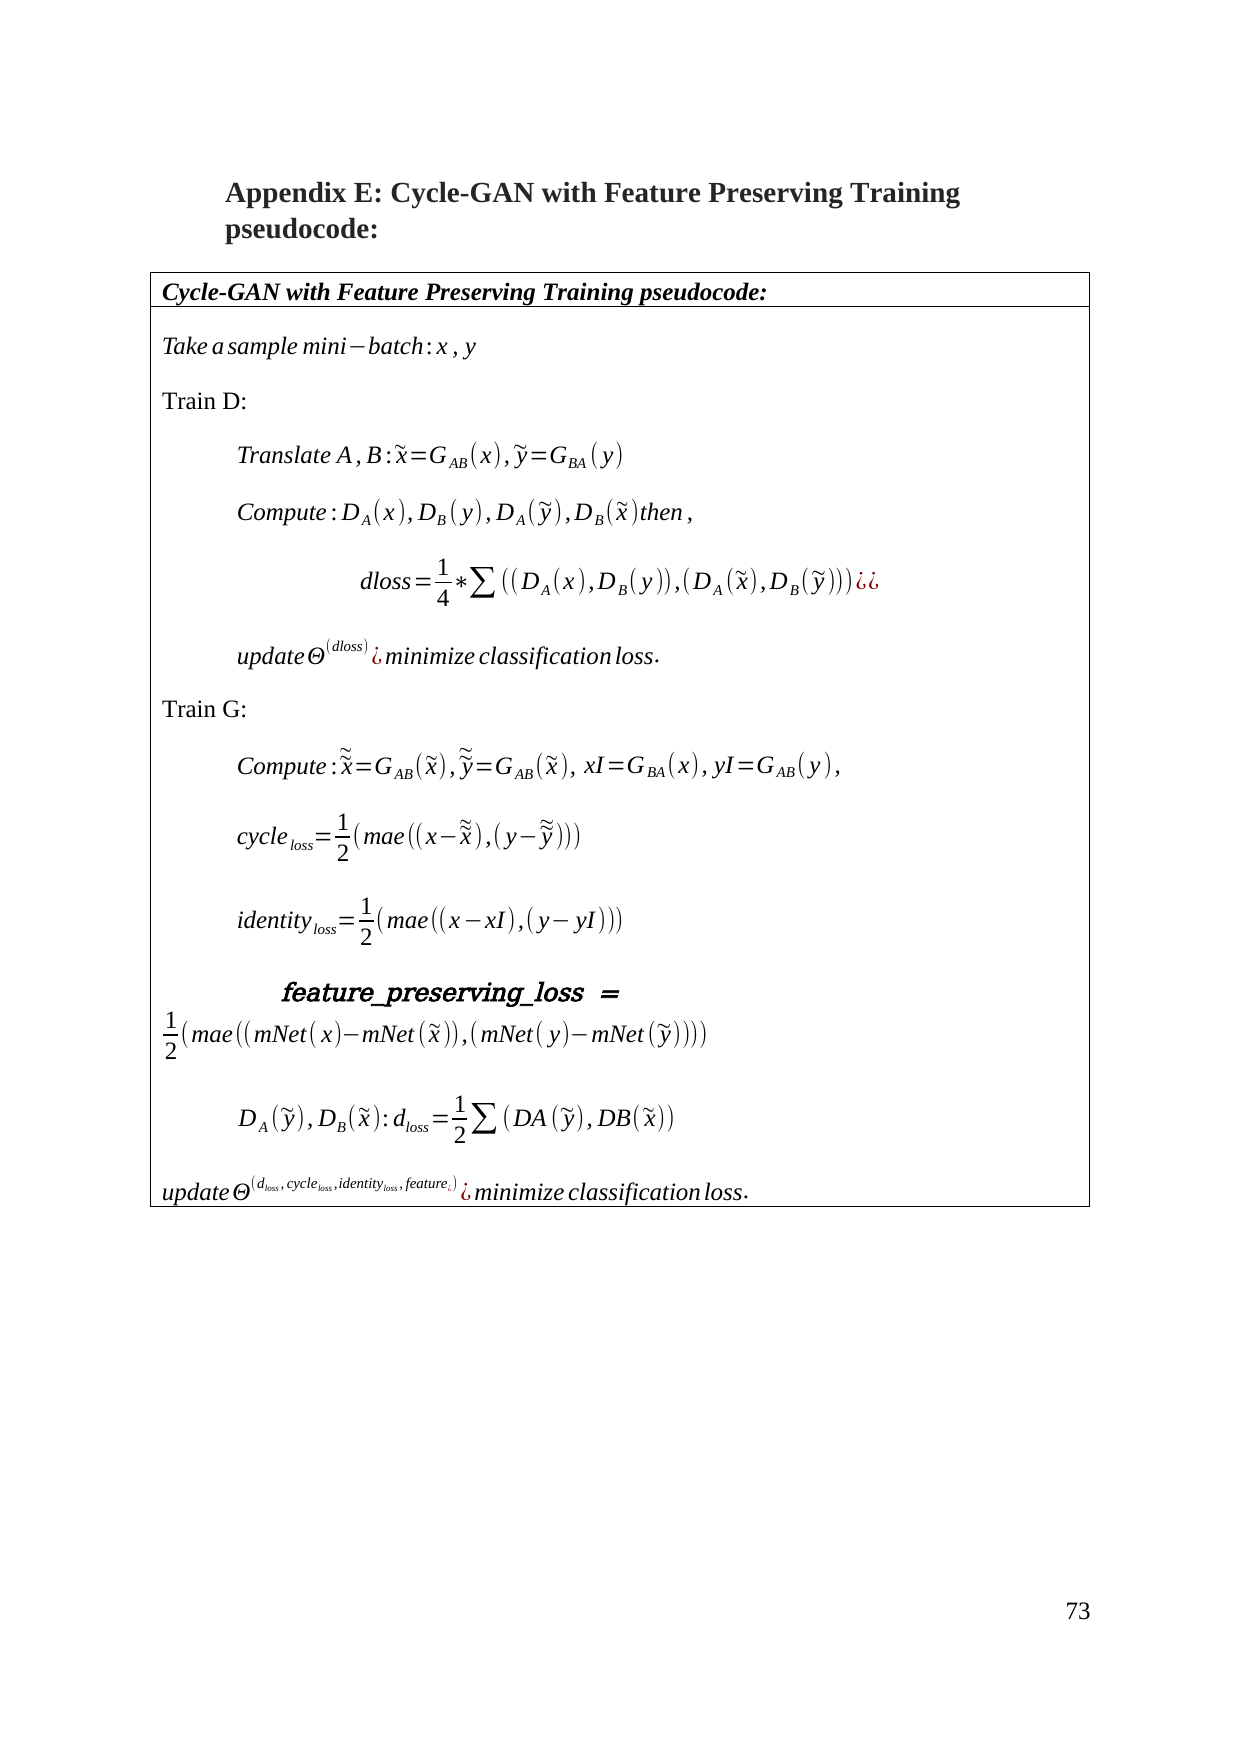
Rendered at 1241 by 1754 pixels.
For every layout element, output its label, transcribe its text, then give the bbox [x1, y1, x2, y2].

table_cell [151, 867, 1089, 951]
table_cell . [151, 1149, 1089, 1206]
table_cell Train G: [151, 669, 1089, 723]
table_cell feature_preserving_loss = [151, 951, 1089, 1065]
table_cell [151, 415, 1089, 472]
table_cell [151, 723, 1089, 783]
table_cell [151, 783, 1089, 867]
table_cell . [151, 613, 1089, 669]
table_cell [151, 307, 1089, 361]
table_cell [151, 529, 1089, 613]
subtitle Appendix E: Cycle-GAN with Feature Preserving Training pseudocode: [225, 175, 1090, 245]
table_cell Train D: [151, 361, 1089, 415]
table_cell [151, 472, 1089, 529]
table_header Cycle-GAN with Feature Preserving Training pseudocode: [151, 273, 1089, 306]
table_cell [151, 1065, 1089, 1149]
